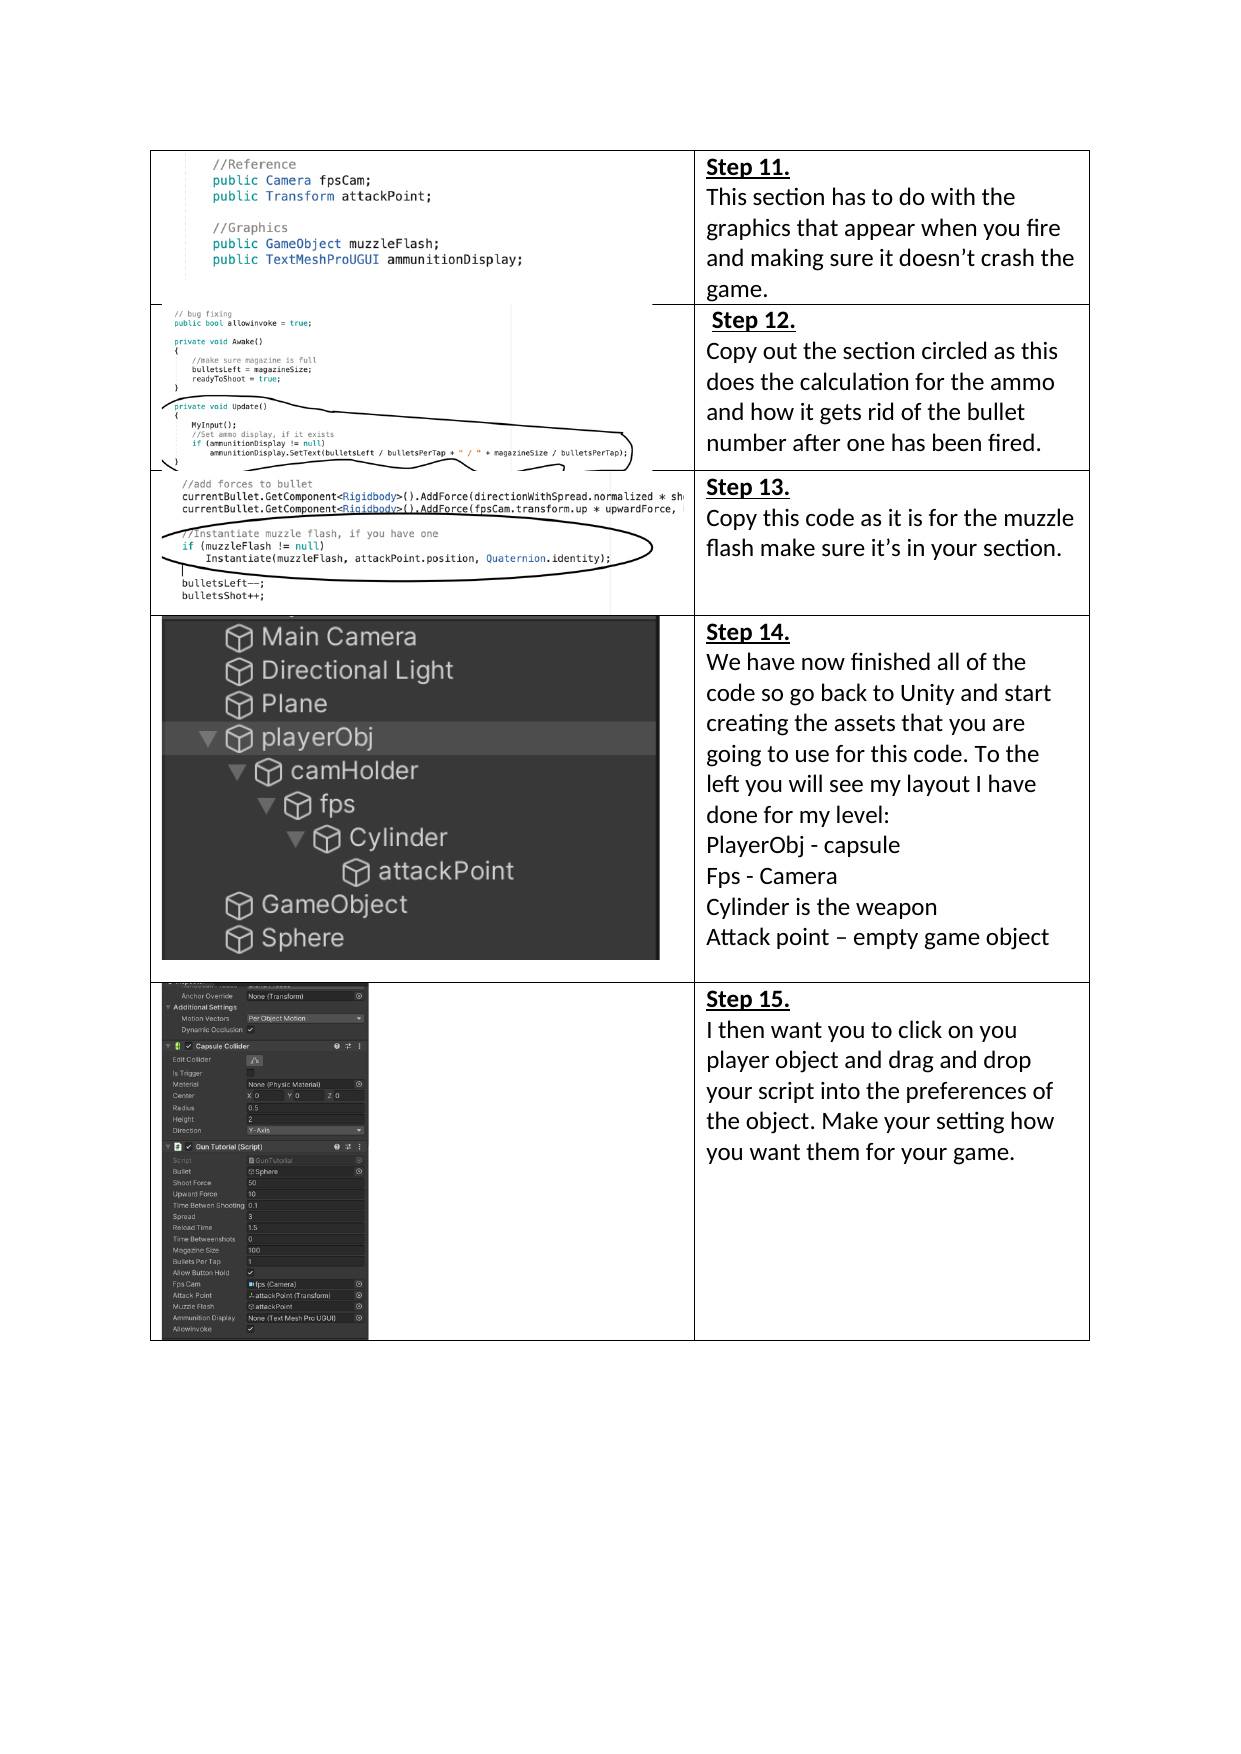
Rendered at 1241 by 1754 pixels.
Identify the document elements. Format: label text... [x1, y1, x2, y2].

table_cell Step 11. This section has to do with the graphics that appear when you fire and making sure it doesn’t crash the game. [695, 151, 1089, 304]
picture [161, 983, 369, 1340]
table_cell [653, 305, 694, 470]
picture [161, 616, 660, 960]
table_cell [151, 983, 161, 1339]
table_cell Step 12. Copy out the section circled as this does the calculation for the ammo and how it gets rid of the bullet number after one has been fired. [695, 305, 1089, 470]
table_cell [151, 616, 694, 982]
picture [161, 151, 592, 280]
table_cell [369, 983, 694, 1339]
table_cell Step 14. We have now finished all of the code so go back to Unity and start creating the assets that you are going to use for this code. To the left you will see my layout I have done for my level: PlayerObj - capsule Fps - Camera Cylinder is the weapon Attack point – empty game object [695, 616, 1089, 982]
table_cell Step 13. Copy this code as it is for the muzzle flash make sure it’s in your section. [695, 471, 1089, 615]
table_cell [684, 471, 694, 615]
table_cell [151, 151, 694, 304]
table_cell [151, 305, 161, 470]
table_cell [151, 471, 161, 615]
table_cell Step 15. I then want you to click on you player object and drag and drop your script into the preferences of the object. Make your setting how you want them for your game. [695, 983, 1089, 1339]
picture [161, 304, 684, 615]
